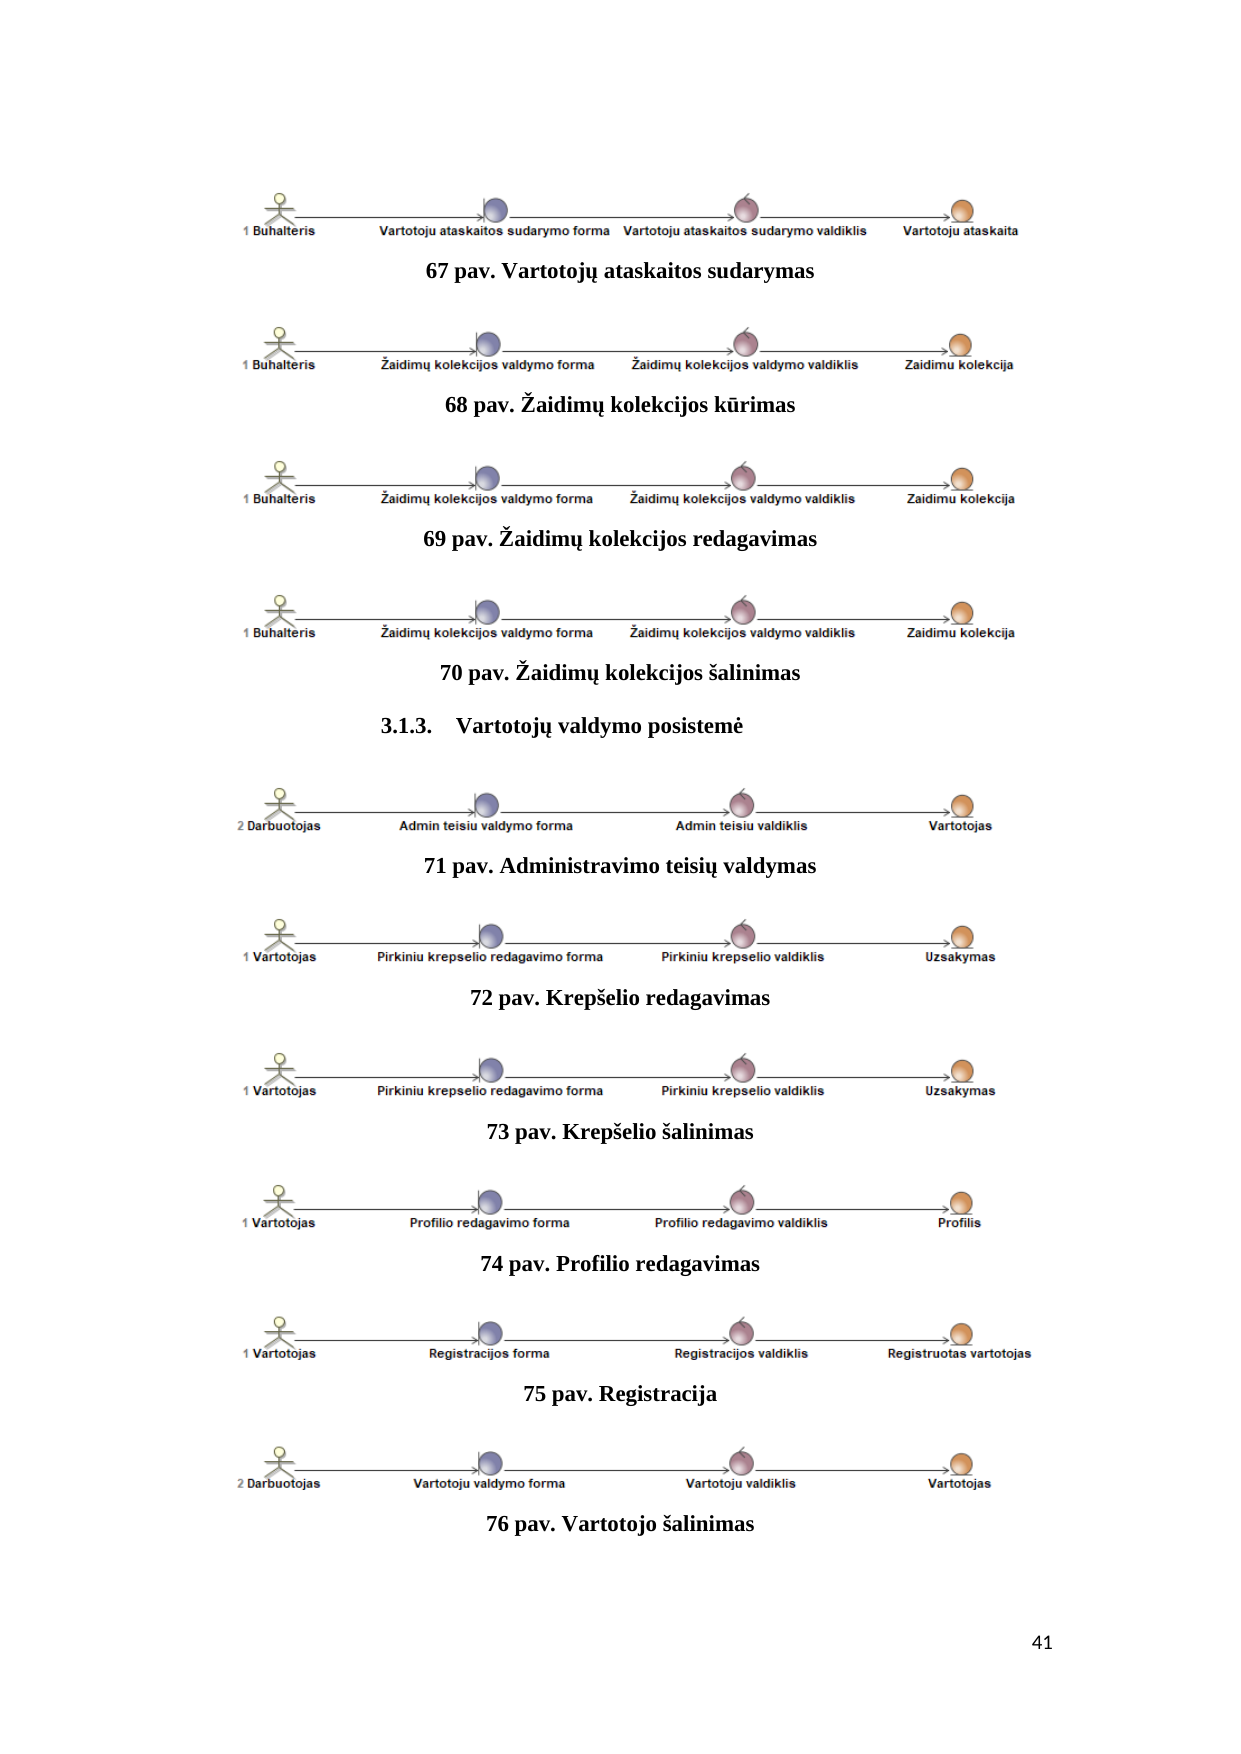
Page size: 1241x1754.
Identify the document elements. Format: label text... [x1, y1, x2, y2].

picture [188, 1430, 1053, 1510]
text 70 pav. Žaidimų kolekcijos šalinimas [187, 659, 1053, 686]
text 72 pav. Krepšelio redagavimas [187, 984, 1053, 1010]
picture [188, 310, 1053, 392]
text 67 pav. Vartotojų ataskaitos sudarymas [187, 258, 1053, 284]
picture [188, 1036, 1053, 1118]
text 71 pav. Administravimo teisių valdymas [187, 852, 1053, 879]
picture [187, 1168, 1052, 1250]
text 75 pav. Registracija [187, 1380, 1053, 1406]
picture [188, 902, 1053, 984]
text 69 pav. Žaidimų kolekcijos redagavimas [187, 526, 1053, 552]
picture [188, 1300, 1053, 1380]
text 73 pav. Krepšelio šalinimas [187, 1118, 1053, 1144]
subtitle Vartotojų valdymo posistemė [381, 712, 1053, 738]
text 76 pav. Vartotojo šalinimas [187, 1510, 1053, 1536]
text 74 pav. Profilio redagavimas [187, 1250, 1053, 1276]
text 68 pav. Žaidimų kolekcijos kūrimas [187, 392, 1053, 418]
picture [188, 771, 1053, 853]
picture [188, 444, 1053, 526]
picture [188, 578, 1053, 660]
picture [188, 176, 1053, 258]
